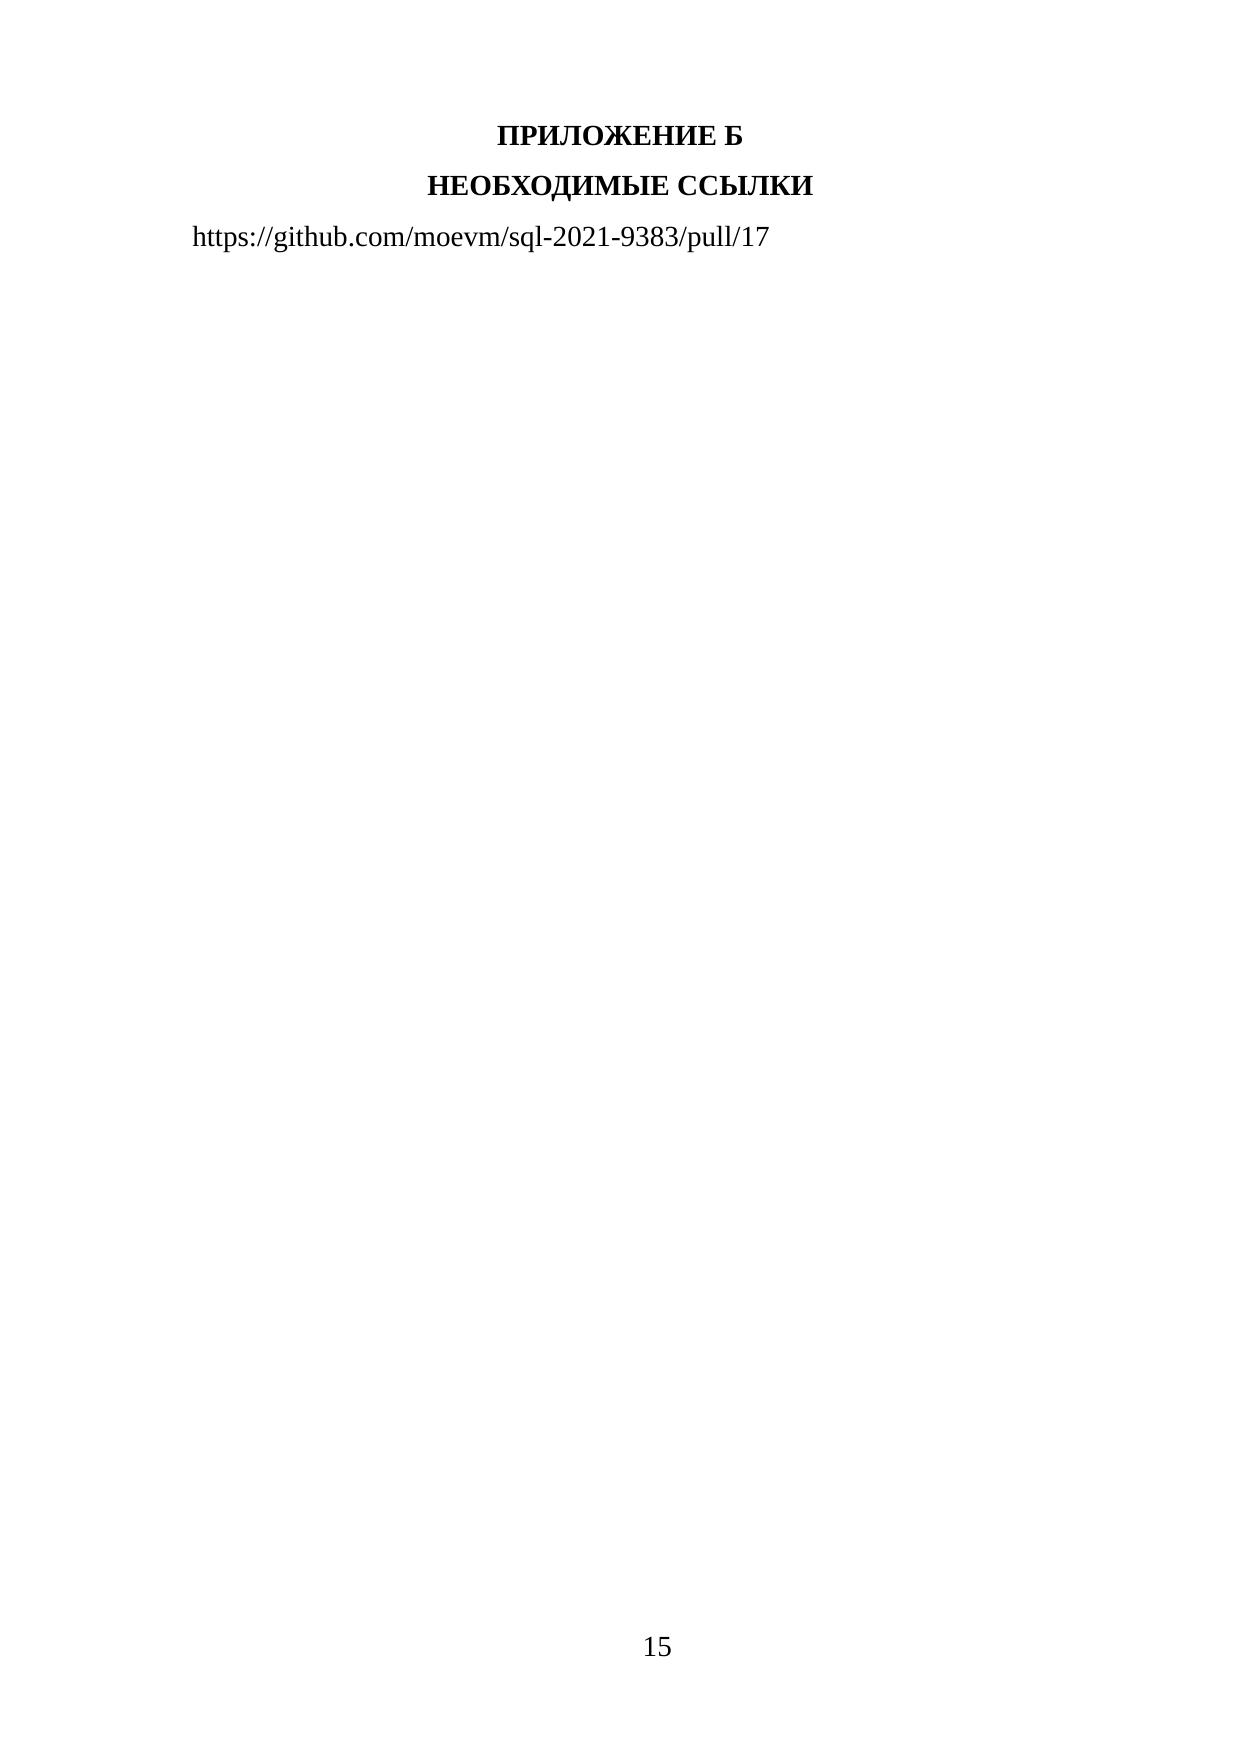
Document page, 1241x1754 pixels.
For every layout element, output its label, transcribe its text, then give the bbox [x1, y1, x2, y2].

subtitle Приложение Б Необходимые Ссылки [118, 118, 1122, 202]
text https://github.com/moevm/sql-2021-9383/pull/17 [118, 219, 1122, 252]
